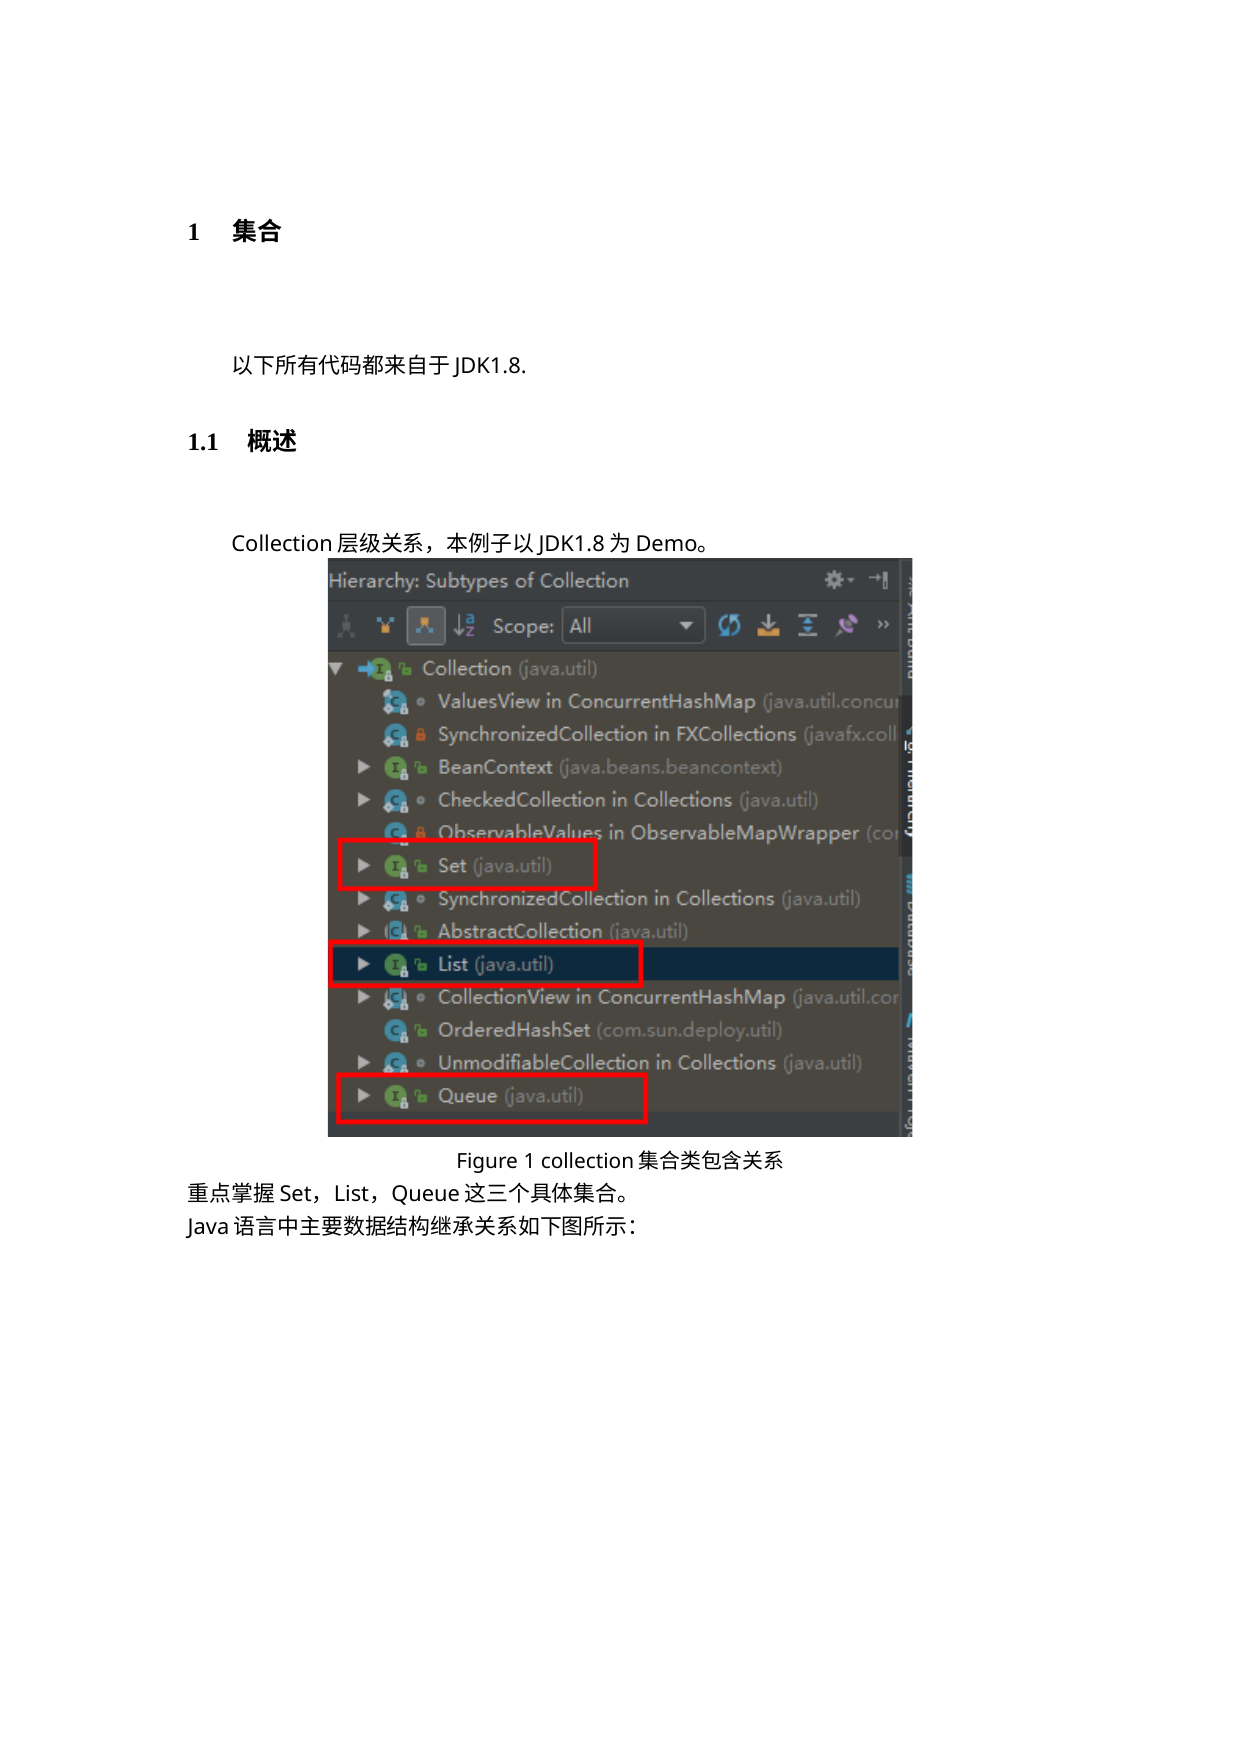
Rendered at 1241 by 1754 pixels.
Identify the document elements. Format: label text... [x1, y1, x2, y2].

subtitle 概述 [187, 407, 1053, 472]
text 重点掌握Set，List，Queue这三个具体集合。 [187, 1176, 1053, 1208]
text Java语言中主要数据结构继承关系如下图所示： [187, 1208, 1053, 1241]
subtitle 集合 [187, 197, 1053, 262]
text 以下所有代码都来自于JDK1.8. [187, 348, 1053, 380]
picture [327, 558, 913, 1137]
text Figure 1 collection集合类包含关系 [187, 1143, 1053, 1176]
text Collection层级关系，本例子以JDK1.8为Demo。 [187, 526, 1053, 558]
